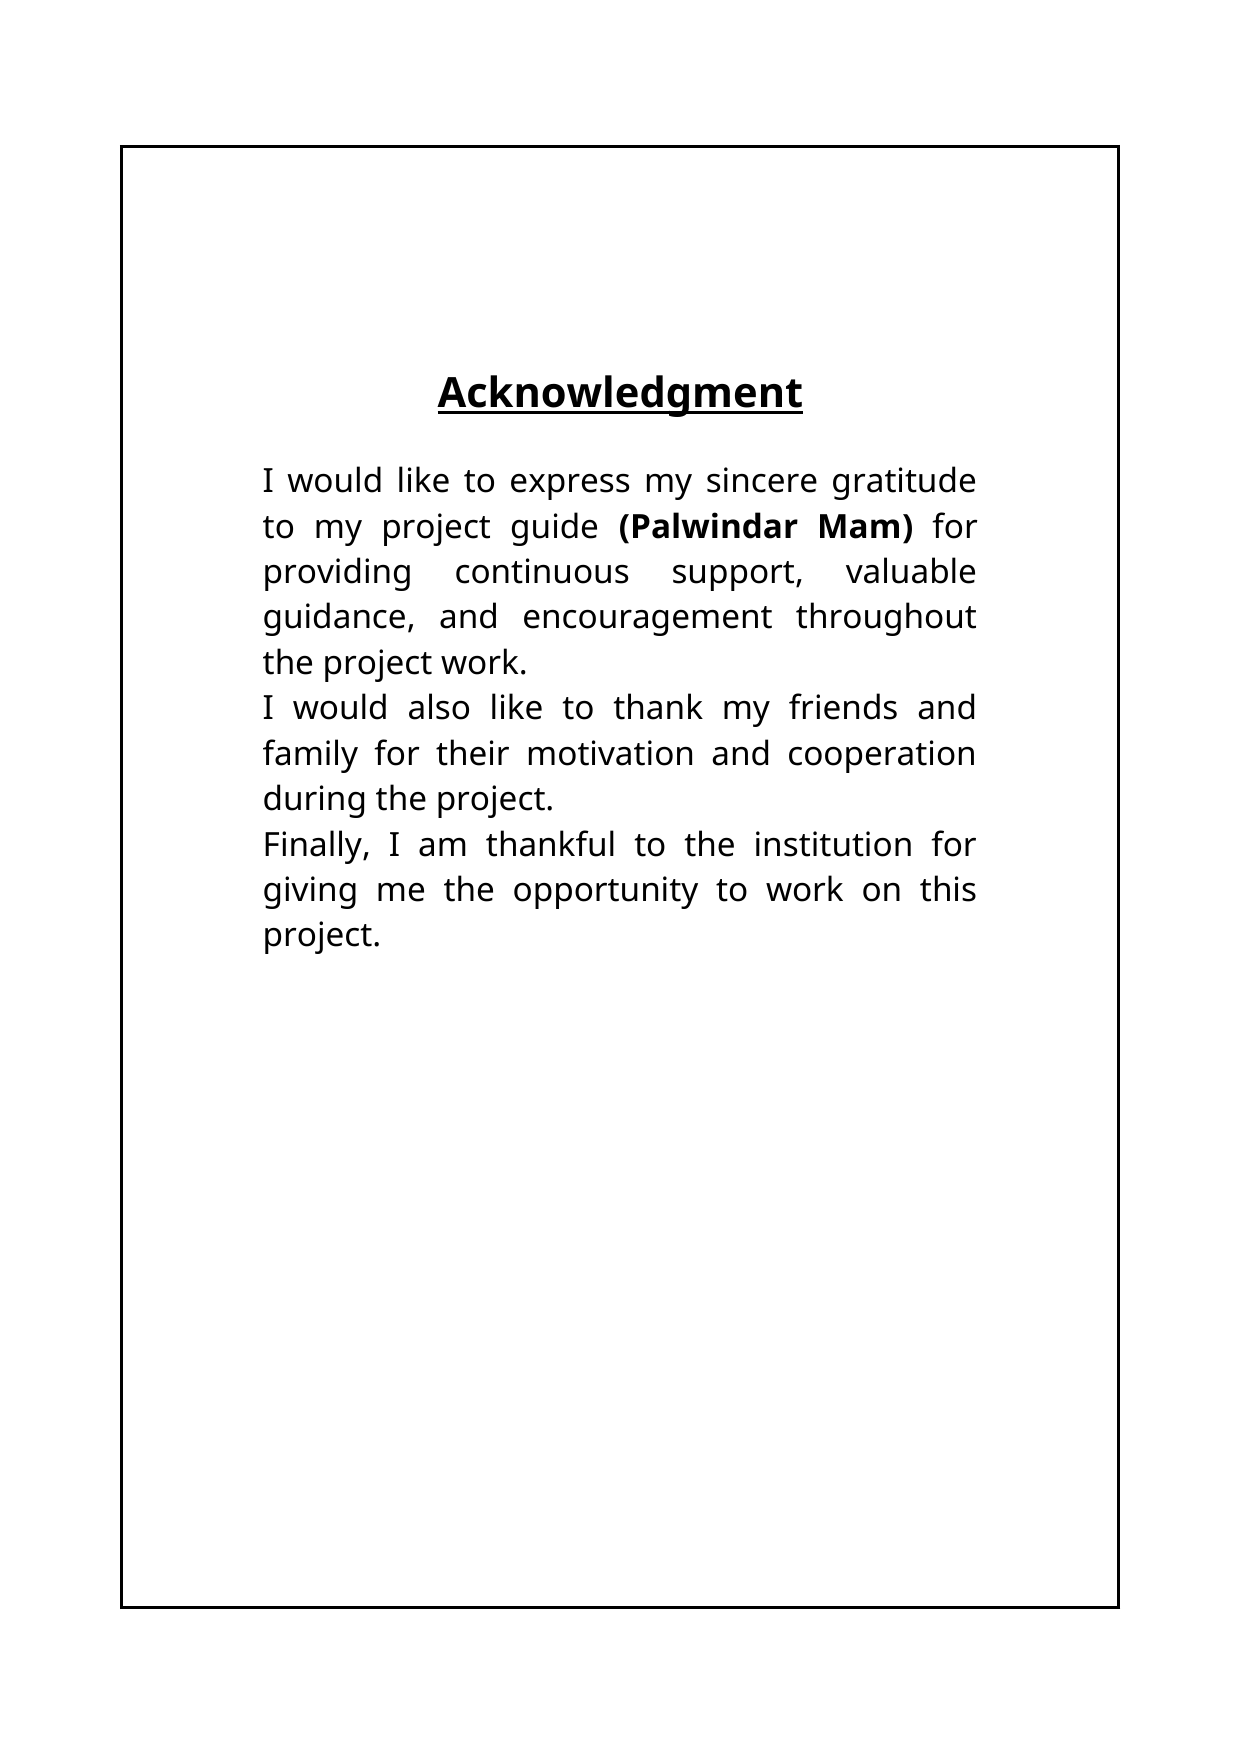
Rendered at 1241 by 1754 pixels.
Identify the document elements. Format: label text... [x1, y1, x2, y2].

text Acknowledgment [262, 363, 978, 419]
text I would like to express my sincere gratitude to my project guide (Palwindar Mam) for providing continuous support, valuable guidance, and encouragement throughout the project work. I would also like to thank my friends and family for their motivation and cooperation during the project. Finally, I am thankful to the institution for giving me the opportunity to work on this project. [262, 457, 978, 957]
